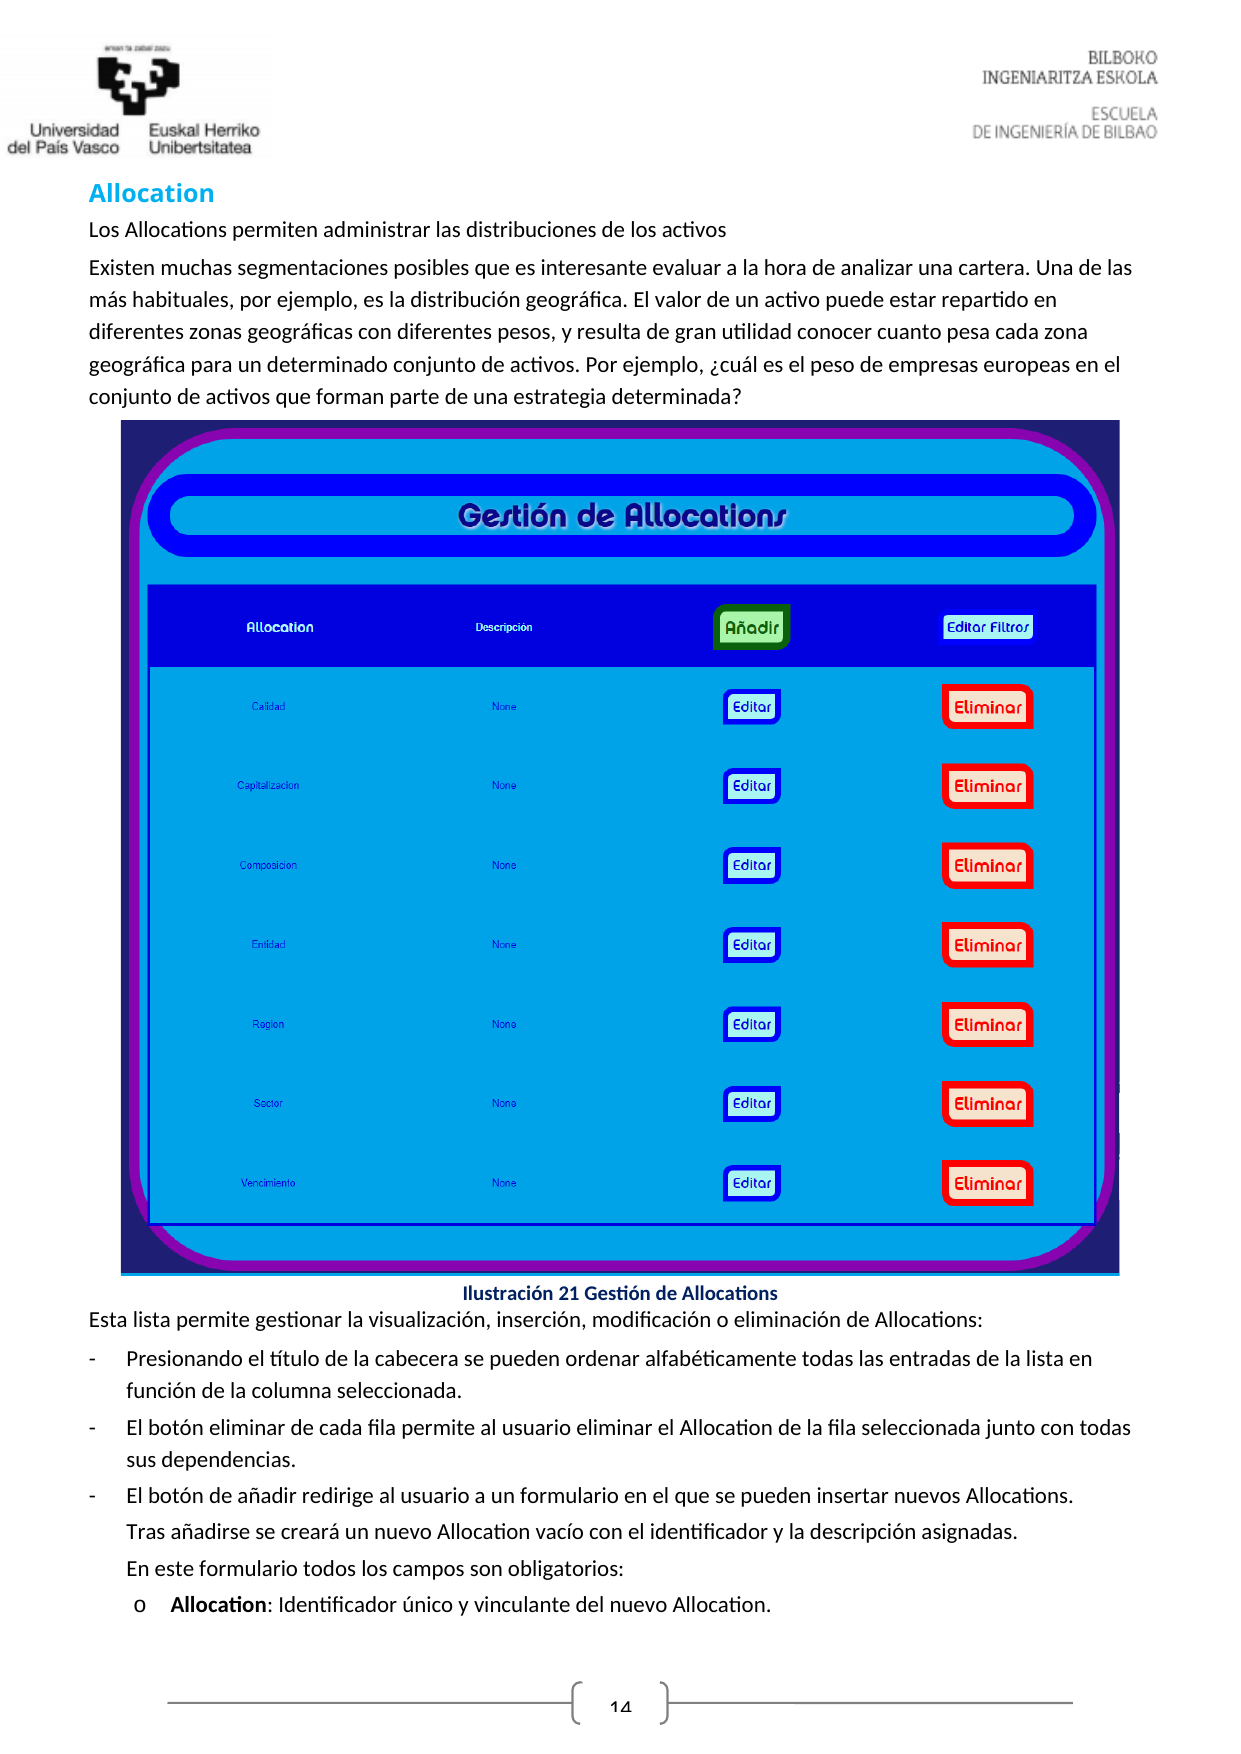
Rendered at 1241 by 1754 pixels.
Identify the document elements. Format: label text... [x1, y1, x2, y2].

list Allocation: Identificador único y vinculante del nuevo Allocation. [133, 1590, 1152, 1619]
text Esta lista permite gestionar la visualización, inserción, modificación o eliminación de Allocations: [89, 1306, 1152, 1334]
text Ilustración 21 Gestión de Allocations [89, 1280, 1152, 1306]
list El botón eliminar de cada fila permite al usuario eliminar el Allocation de la fila seleccionada junto con todas sus dependencias. [89, 1413, 1152, 1473]
subtitle Allocation [89, 108, 1152, 209]
picture [120, 420, 1120, 1272]
list El botón de añadir redirige al usuario a un formulario en el que se pueden insertar nuevos Allocations. [89, 1481, 1152, 1509]
text Los Allocations permiten administrar las distribuciones de los activos [89, 215, 1152, 243]
list Presionando el título de la cabecera se pueden ordenar alfabéticamente todas las entradas de la lista en función de la columna seleccionada. [89, 1344, 1152, 1404]
text Existen muchas segmentaciones posibles que es interesante evaluar a la hora de analizar una cartera. Una de las más habituales, por ejemplo, es la distribución geográfica. El valor de un activo puede estar repartido en diferentes zonas geográficas con diferentes pesos, y resulta de gran utilidad conocer cuanto pesa cada zona geográfica para un determinado conjunto de activos. Por ejemplo, ¿cuál es el peso de empresas europeas en el conjunto de activos que forman parte de una estrategia determinada? [89, 253, 1152, 410]
picture [0, 28, 1184, 165]
list En este formulario todos los campos son obligatorios: [126, 1554, 1152, 1582]
list Tras añadirse se creará un nuevo Allocation vacío con el identificador y la descripción asignadas. [126, 1517, 1152, 1546]
